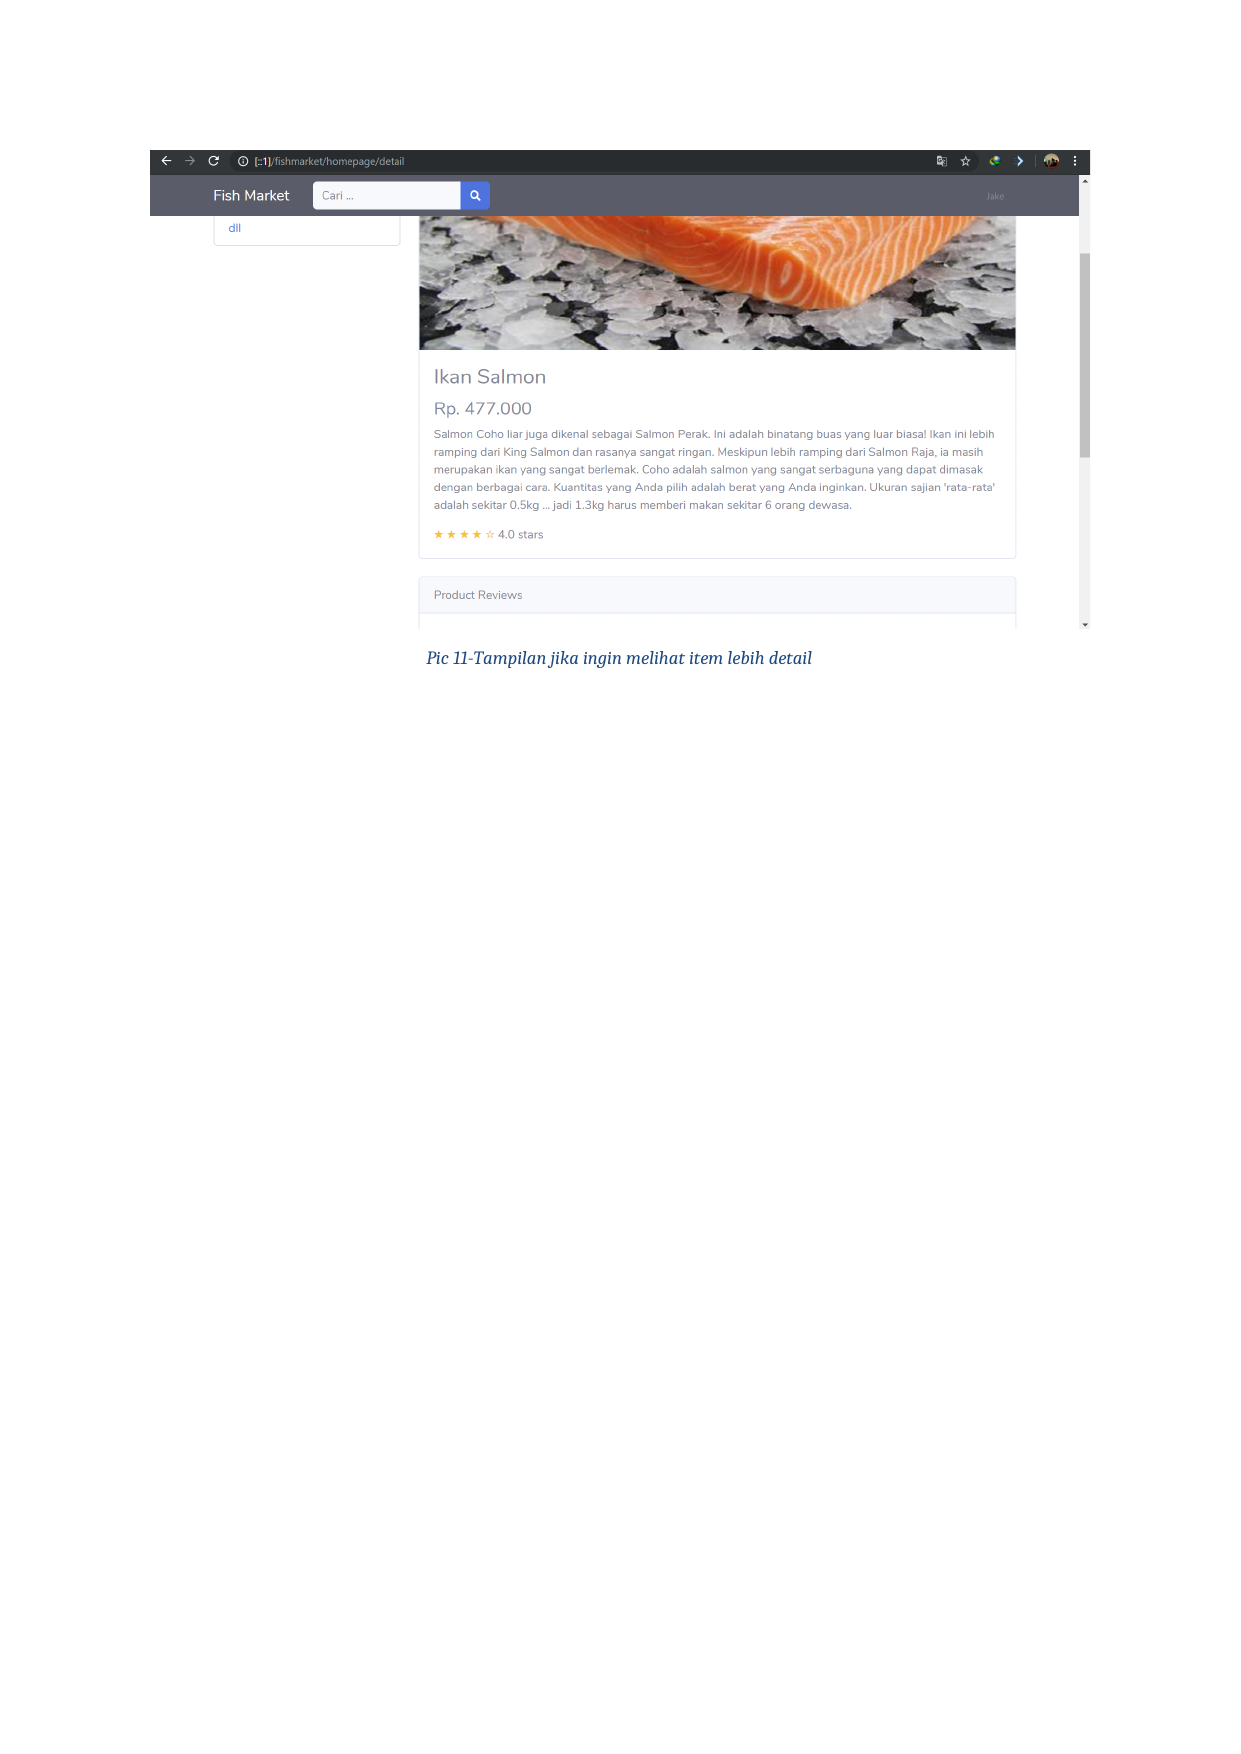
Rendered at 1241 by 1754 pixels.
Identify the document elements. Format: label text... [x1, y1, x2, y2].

text Pic 11-Tampilan jika ingin melihat item lebih detail [150, 647, 1090, 669]
picture [150, 150, 1091, 629]
